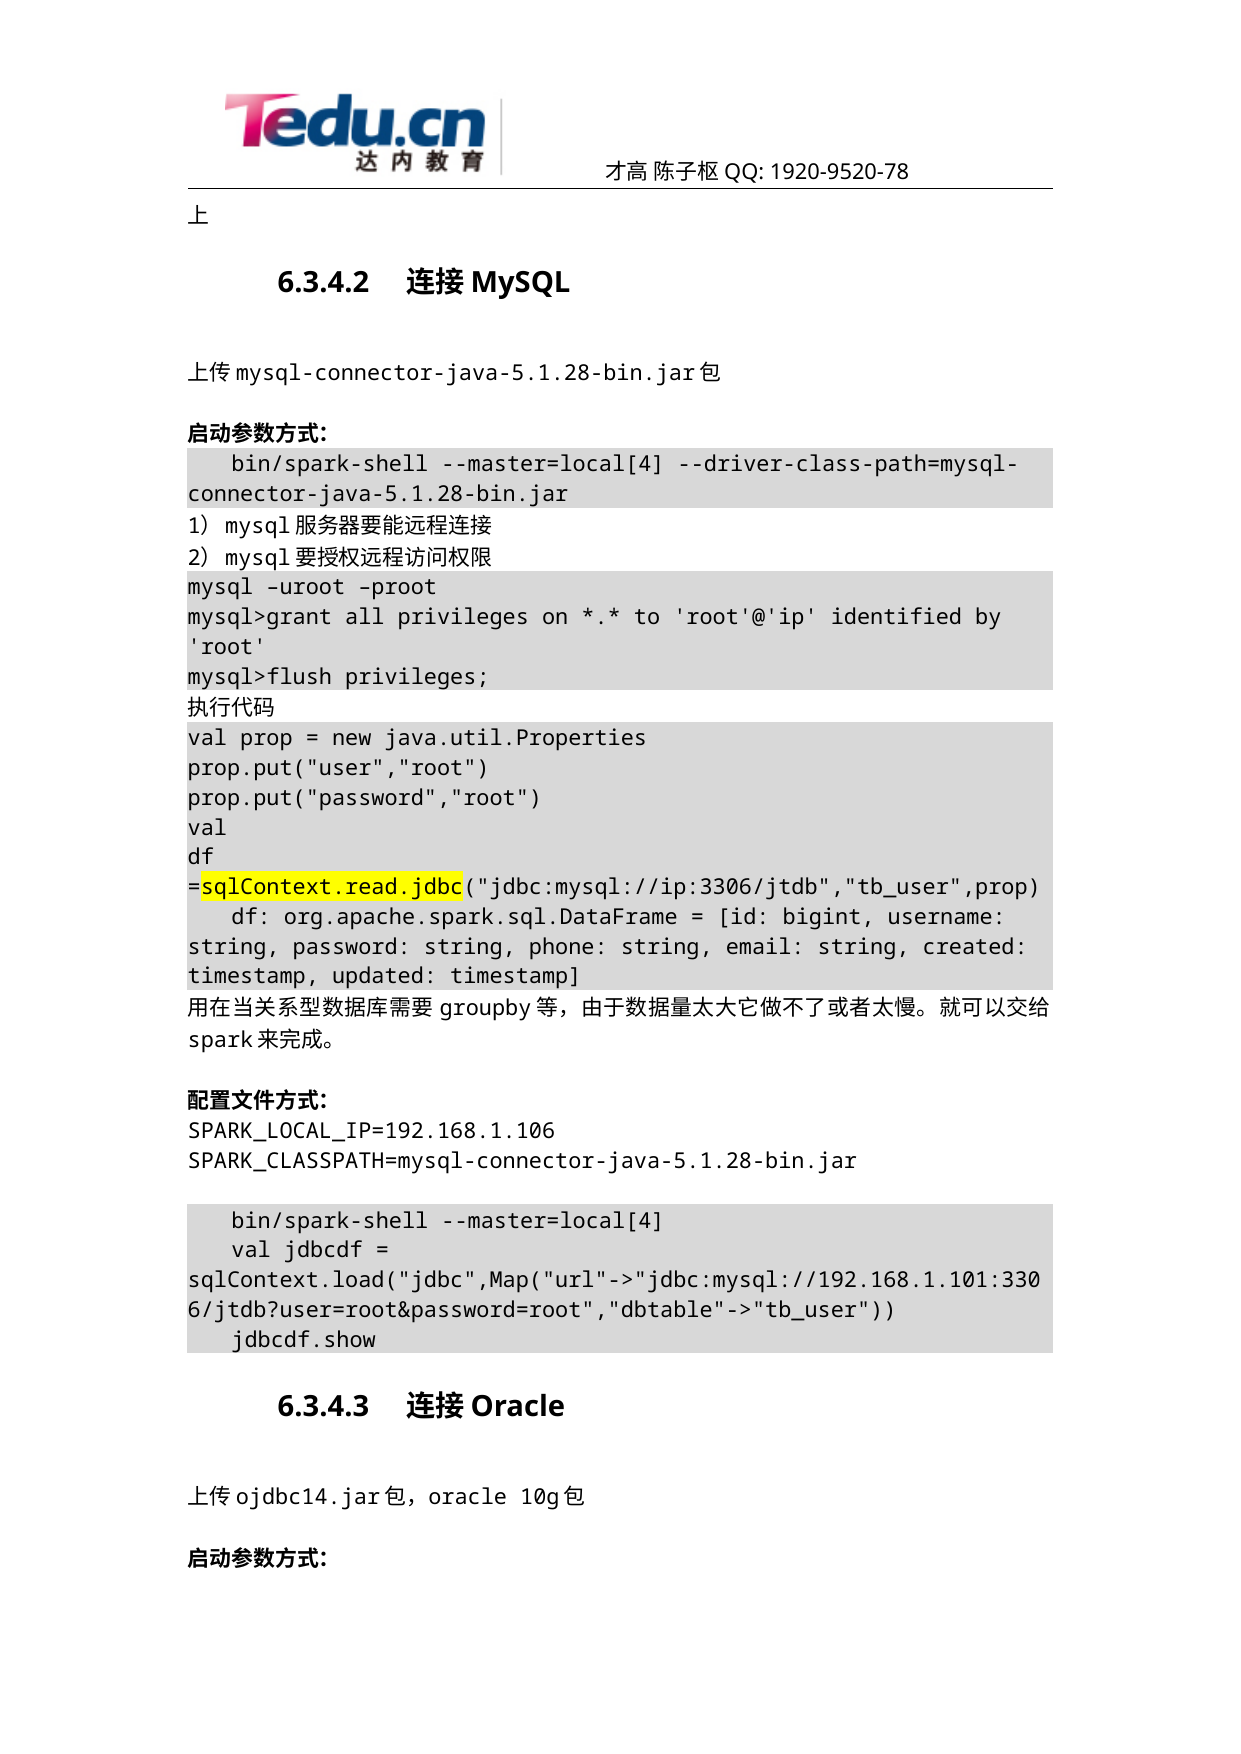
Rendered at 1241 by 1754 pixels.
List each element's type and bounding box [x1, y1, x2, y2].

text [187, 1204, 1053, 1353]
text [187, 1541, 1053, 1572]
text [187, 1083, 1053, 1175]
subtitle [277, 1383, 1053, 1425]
picture [225, 88, 507, 180]
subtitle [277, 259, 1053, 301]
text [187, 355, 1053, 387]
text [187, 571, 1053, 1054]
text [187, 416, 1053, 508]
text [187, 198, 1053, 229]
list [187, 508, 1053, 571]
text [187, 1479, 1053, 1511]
